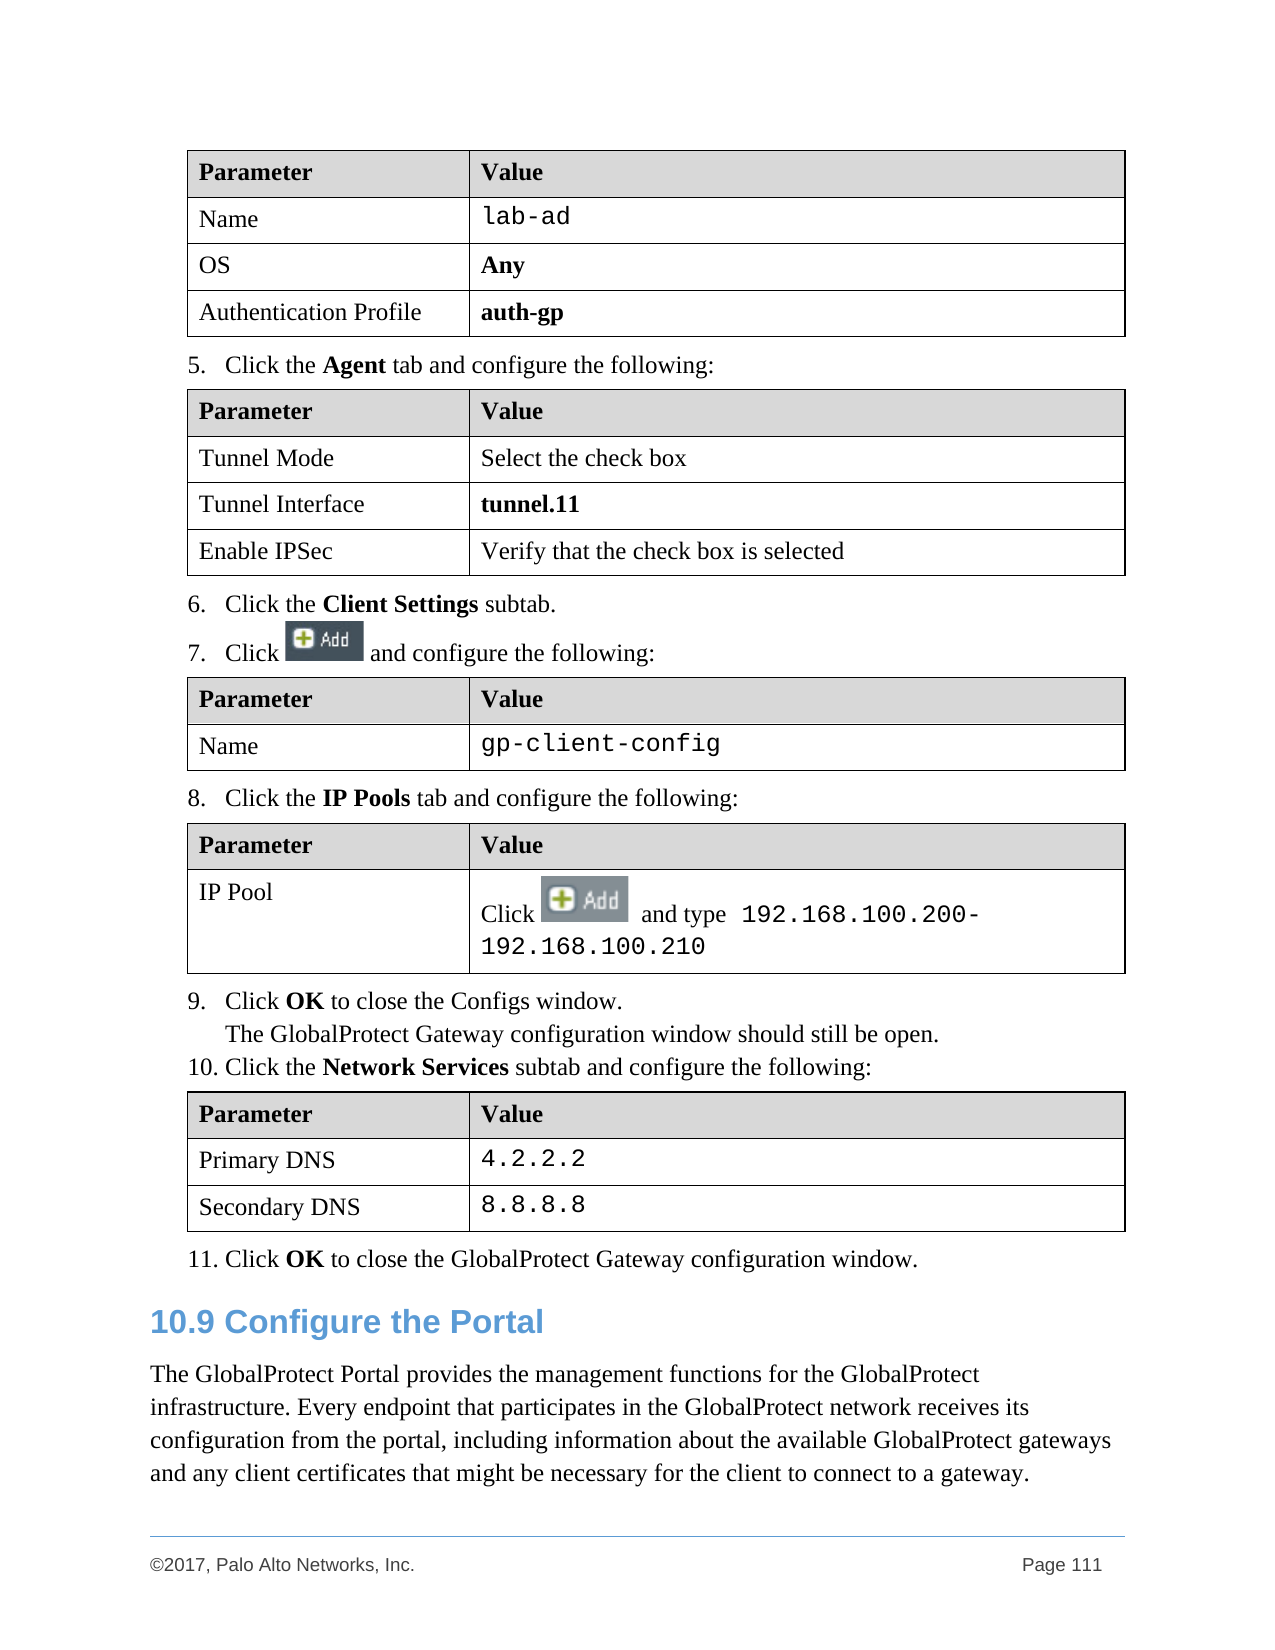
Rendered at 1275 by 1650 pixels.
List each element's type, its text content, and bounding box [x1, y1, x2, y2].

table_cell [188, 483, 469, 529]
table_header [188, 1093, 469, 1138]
list Click OK to close the GlobalProtect Gateway configuration window. [187, 1244, 1125, 1273]
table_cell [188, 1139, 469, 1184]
list Click OK to close the Configs window. [187, 986, 1125, 1015]
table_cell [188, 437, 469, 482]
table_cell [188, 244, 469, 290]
picture [285, 621, 364, 661]
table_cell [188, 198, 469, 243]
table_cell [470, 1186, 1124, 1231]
list Click the IP Pools tab and configure the following: [187, 783, 1125, 812]
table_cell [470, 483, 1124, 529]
list Click the Network Services subtab and configure the following: [187, 1052, 1125, 1081]
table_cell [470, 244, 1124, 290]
list Click the Agent tab and configure the following: [187, 350, 1125, 378]
list Click and configure the following: [187, 622, 1125, 666]
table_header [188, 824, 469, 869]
subtitle 10.9 Configure the Portal [150, 1303, 1125, 1341]
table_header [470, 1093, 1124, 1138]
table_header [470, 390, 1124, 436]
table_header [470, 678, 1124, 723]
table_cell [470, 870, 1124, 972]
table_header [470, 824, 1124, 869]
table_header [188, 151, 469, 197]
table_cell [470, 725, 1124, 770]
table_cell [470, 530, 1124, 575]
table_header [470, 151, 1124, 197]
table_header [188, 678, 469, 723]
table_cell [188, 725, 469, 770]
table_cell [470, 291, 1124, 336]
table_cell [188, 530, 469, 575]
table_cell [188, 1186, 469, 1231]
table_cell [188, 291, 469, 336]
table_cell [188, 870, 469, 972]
list The GlobalProtect Gateway configuration window should still be open. [225, 1019, 1125, 1048]
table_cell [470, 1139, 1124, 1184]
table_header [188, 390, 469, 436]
picture [541, 876, 629, 922]
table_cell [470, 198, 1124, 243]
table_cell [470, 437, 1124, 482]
text The GlobalProtect Portal provides the management functions for the GlobalProtect infrastructure. Every endpoint that participates in the GlobalProtect network receives its configuration from the portal, including information about the available GlobalProtect gateways and any client certificates that might be necessary for the client to connect to a gateway. [150, 1359, 1125, 1487]
list Click the Client Settings subtab. [187, 589, 1125, 618]
